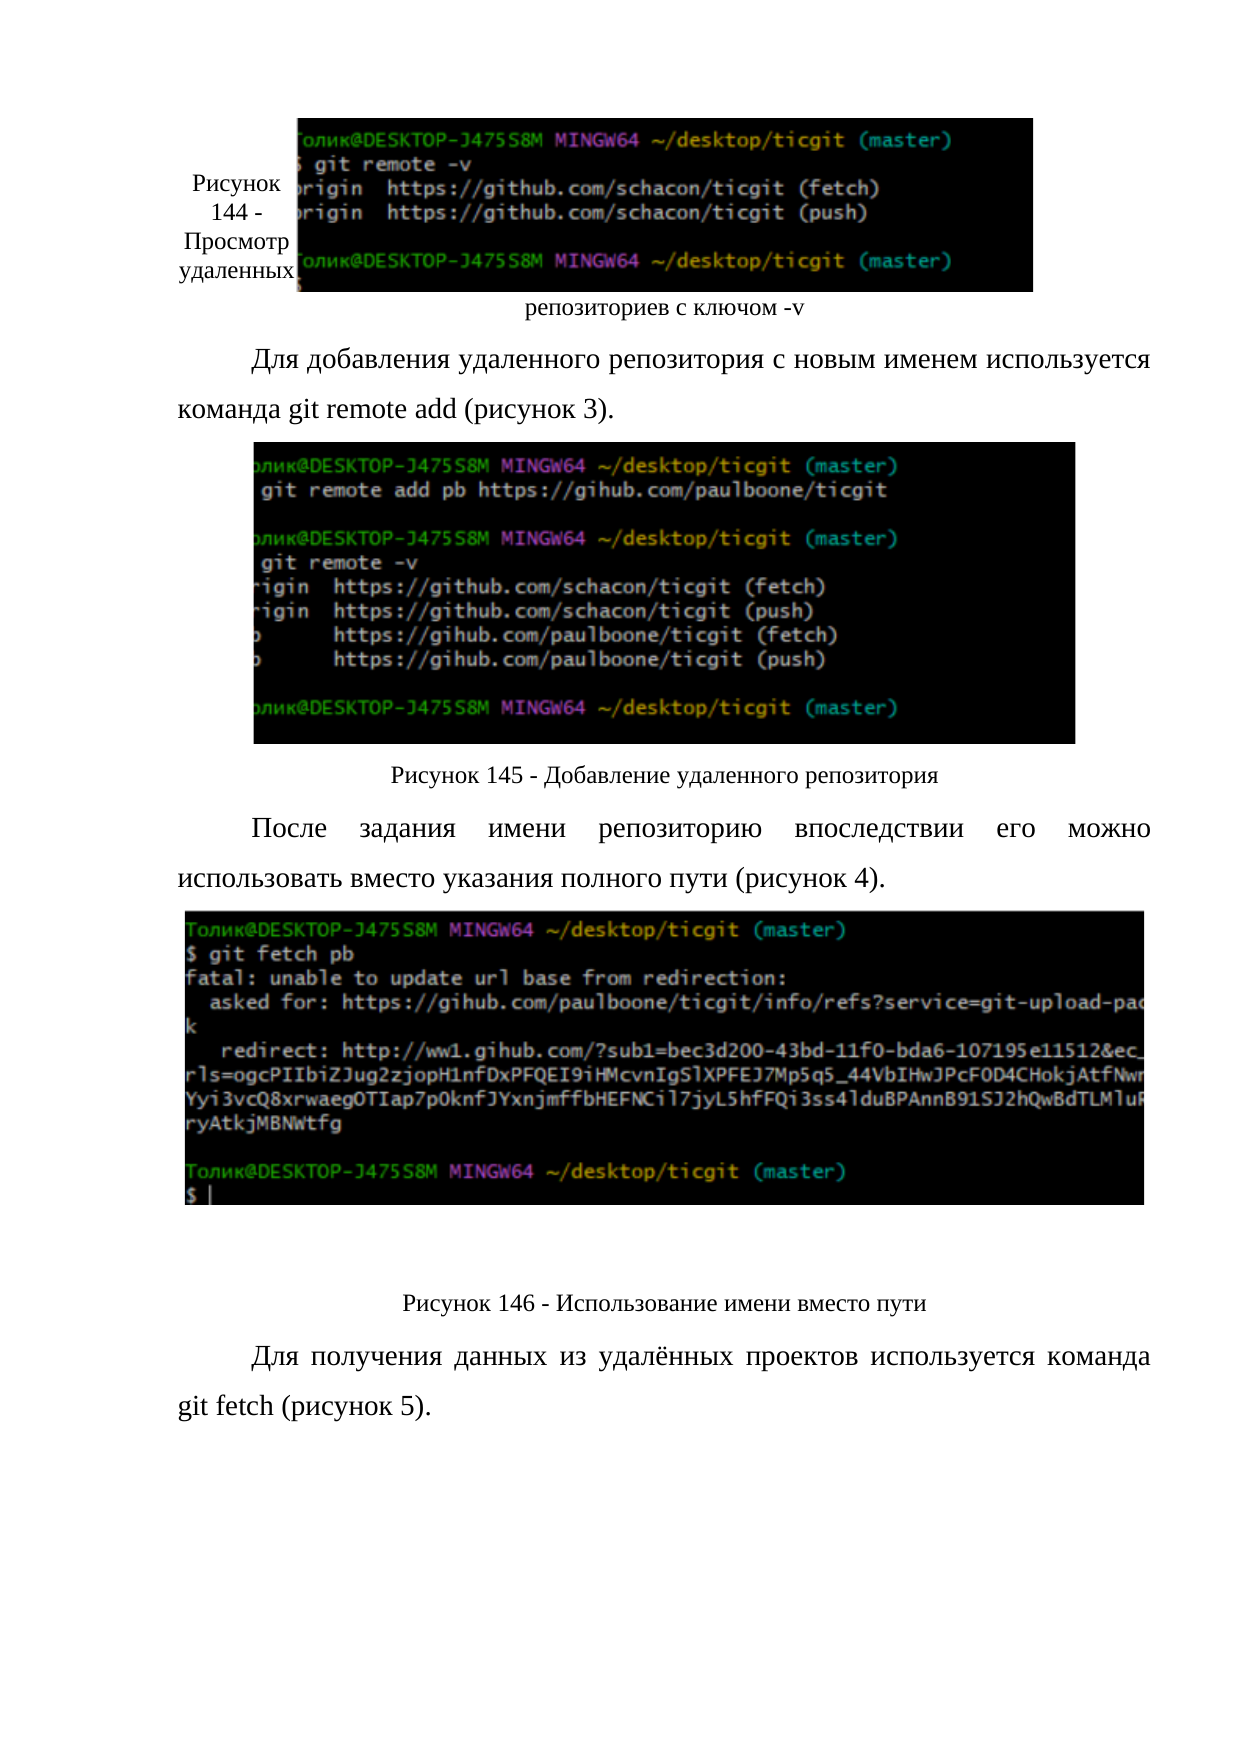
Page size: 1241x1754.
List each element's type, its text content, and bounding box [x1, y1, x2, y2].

picture [184, 910, 1145, 1205]
picture [295, 118, 1034, 292]
text Для добавления удаленного репозитория с новым именем используется команда git remote add (рисунок 3). [177, 341, 1152, 425]
text Для получения данных из удалённых проектов используется команда git fetch (рисунок 5). [177, 1338, 1152, 1422]
text Рисунок 146 - Использование имени вместо пути [177, 1288, 1152, 1317]
text После задания имени репозиторию впоследствии его можно использовать вместо указания полного пути (рисунок 4). [177, 810, 1152, 894]
picture [253, 442, 1076, 744]
text Рисунок 144 - Просмотр удаленных репозиториев с ключом -v [177, 168, 1152, 320]
